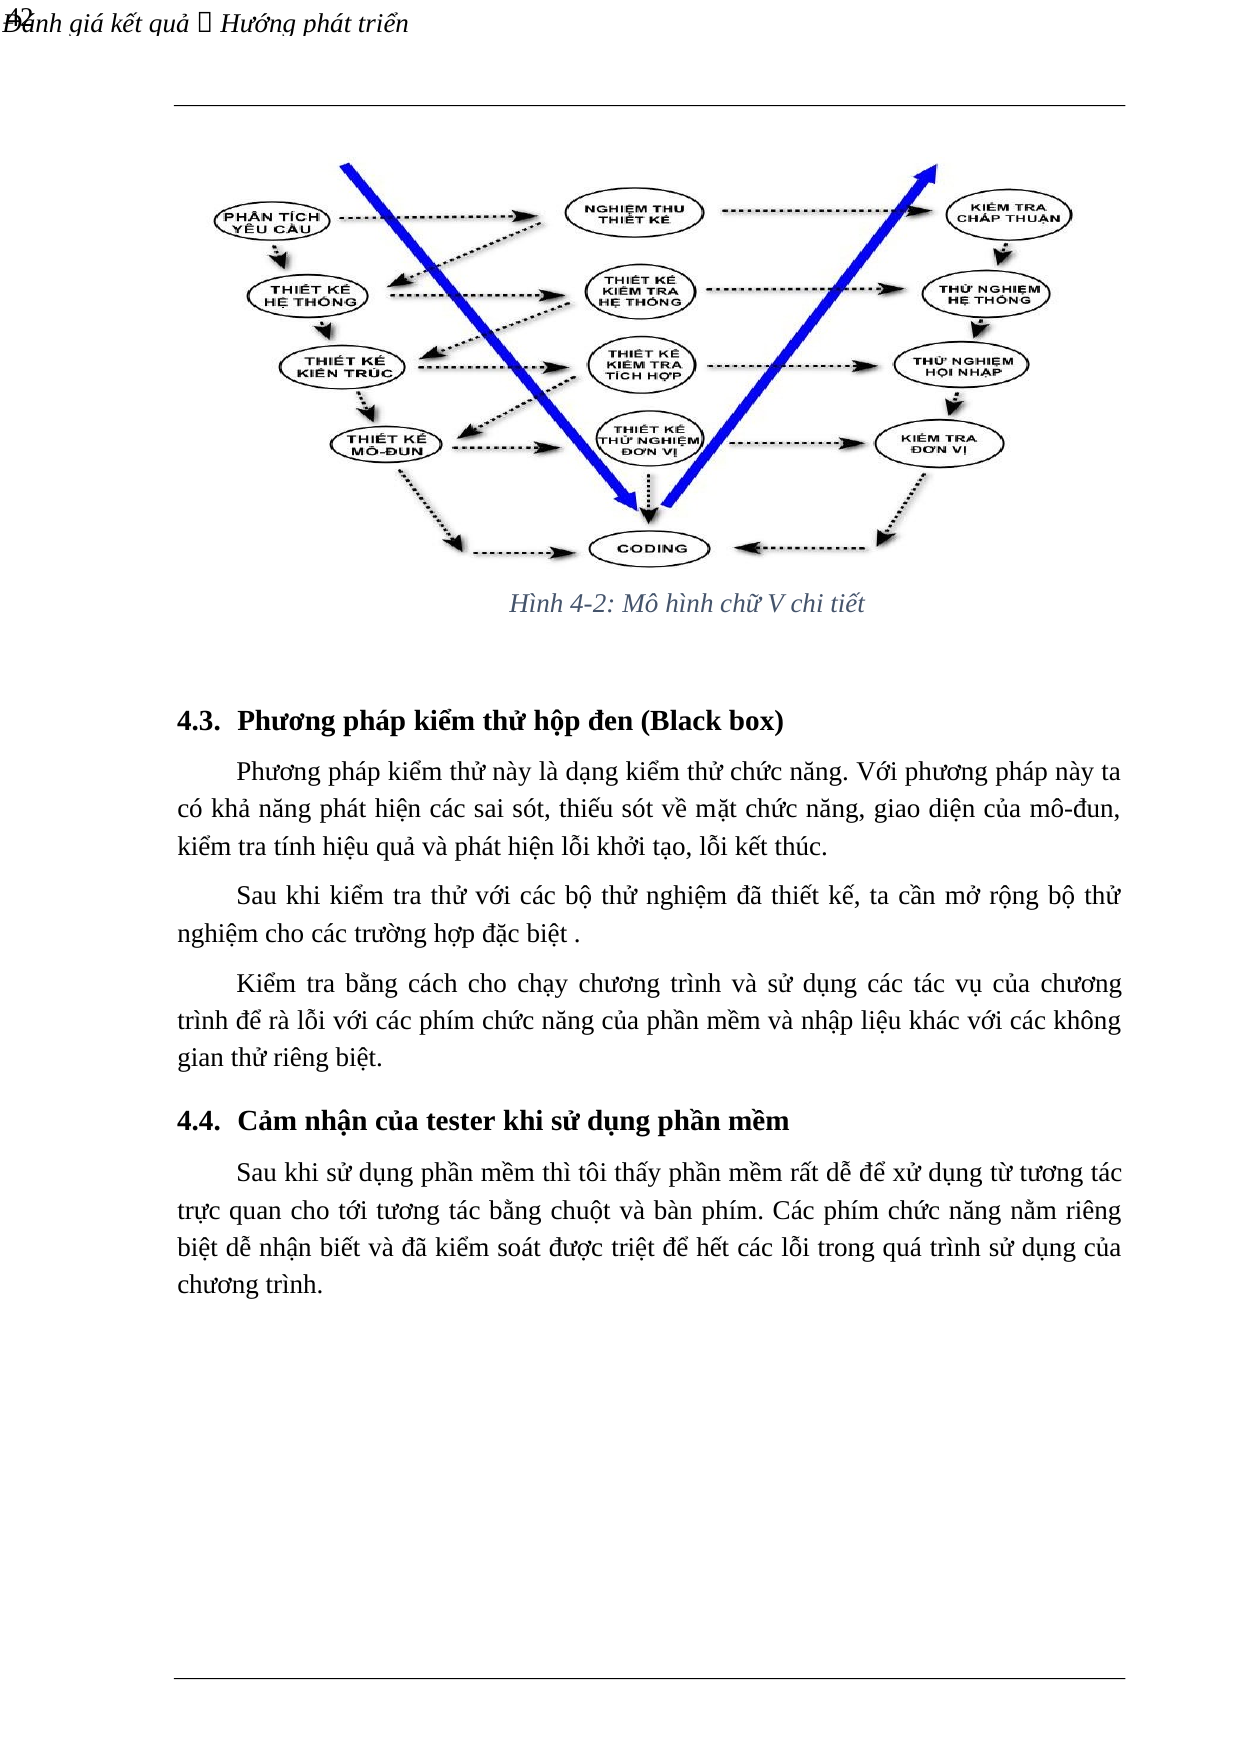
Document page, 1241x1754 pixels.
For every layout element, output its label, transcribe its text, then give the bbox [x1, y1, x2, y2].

text Hình 4-2: Mô hình chữ V chi tiết [509, 587, 1196, 619]
text Kiểm tra bằng cách cho chạy chương trình và sử dụng các tác vụ của chương trình để rà lỗi với các phím chức năng của phần mềm và nhập liệu khác với các không gian thử riêng biệt. [177, 967, 1122, 1072]
subtitle Cảm nhận của tester khi sử dụng phần mềm [177, 1103, 1196, 1137]
text Sau khi sử dụng phần mềm thì tôi thấy phần mềm rất dễ để xử dụng từ tương tác trực quan cho tới tương tác bằng chuột và bàn phím. Các phím chức năng nằm riêng biệt dễ nhận biết và đã kiểm soát được triệt để hết các lỗi trong quá trình sử dụng của chương trình. [177, 1157, 1122, 1299]
subtitle Phương pháp kiểm thử hộp đen (Black box) [177, 703, 1196, 736]
picture [205, 157, 1078, 569]
text Sau khi kiểm tra thử với các bộ thử nghiệm đã thiết kế, ta cần mở rộng bộ thử nghiệm cho các trường hợp đặc biệt . [177, 879, 1122, 948]
text Phương pháp kiểm thử này là dạng kiểm thử chức năng. Với phương pháp này ta có khả năng phát hiện các sai sót, thiếu sót về mặt chức năng, giao diện của mô-đun, kiểm tra tính hiệu quả và phát hiện lỗi khởi tạo, lỗi kết thúc. [177, 755, 1122, 861]
